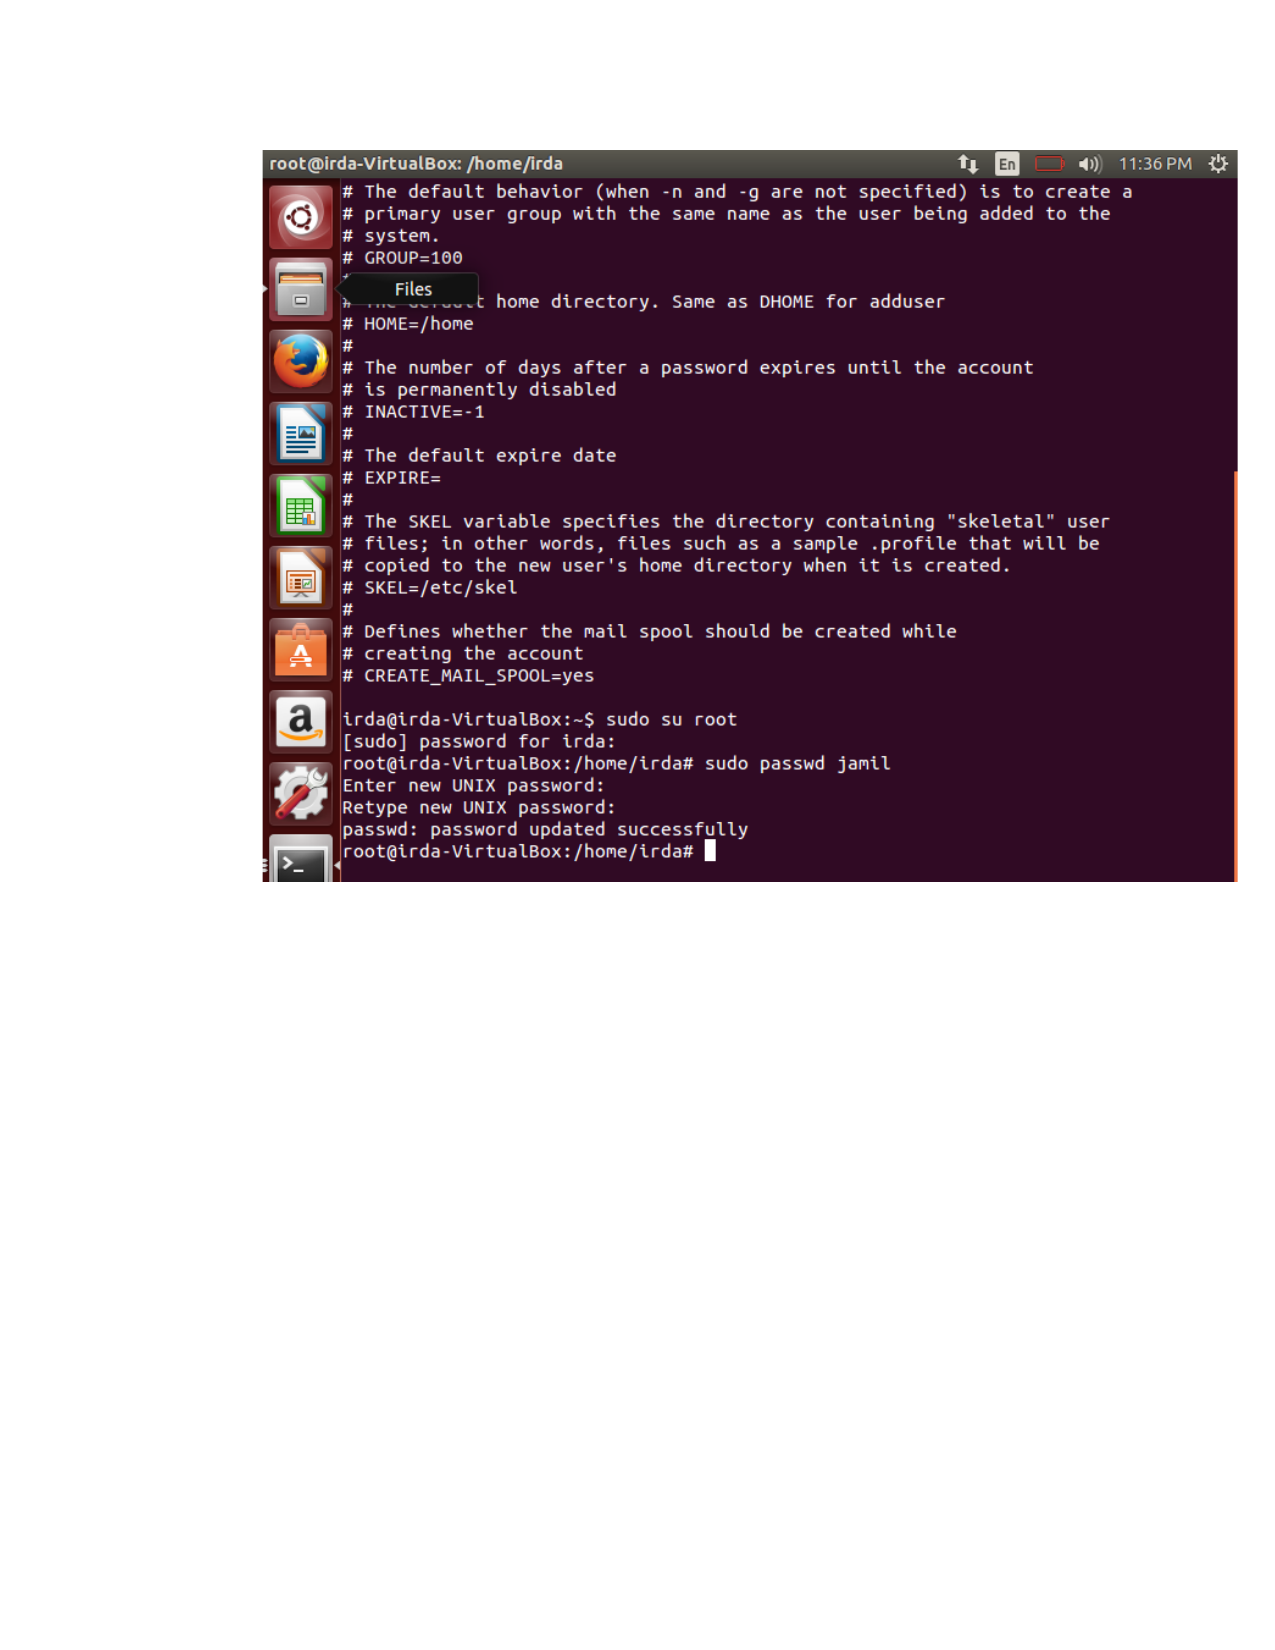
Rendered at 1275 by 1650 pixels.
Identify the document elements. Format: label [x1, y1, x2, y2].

picture [262, 150, 1238, 882]
